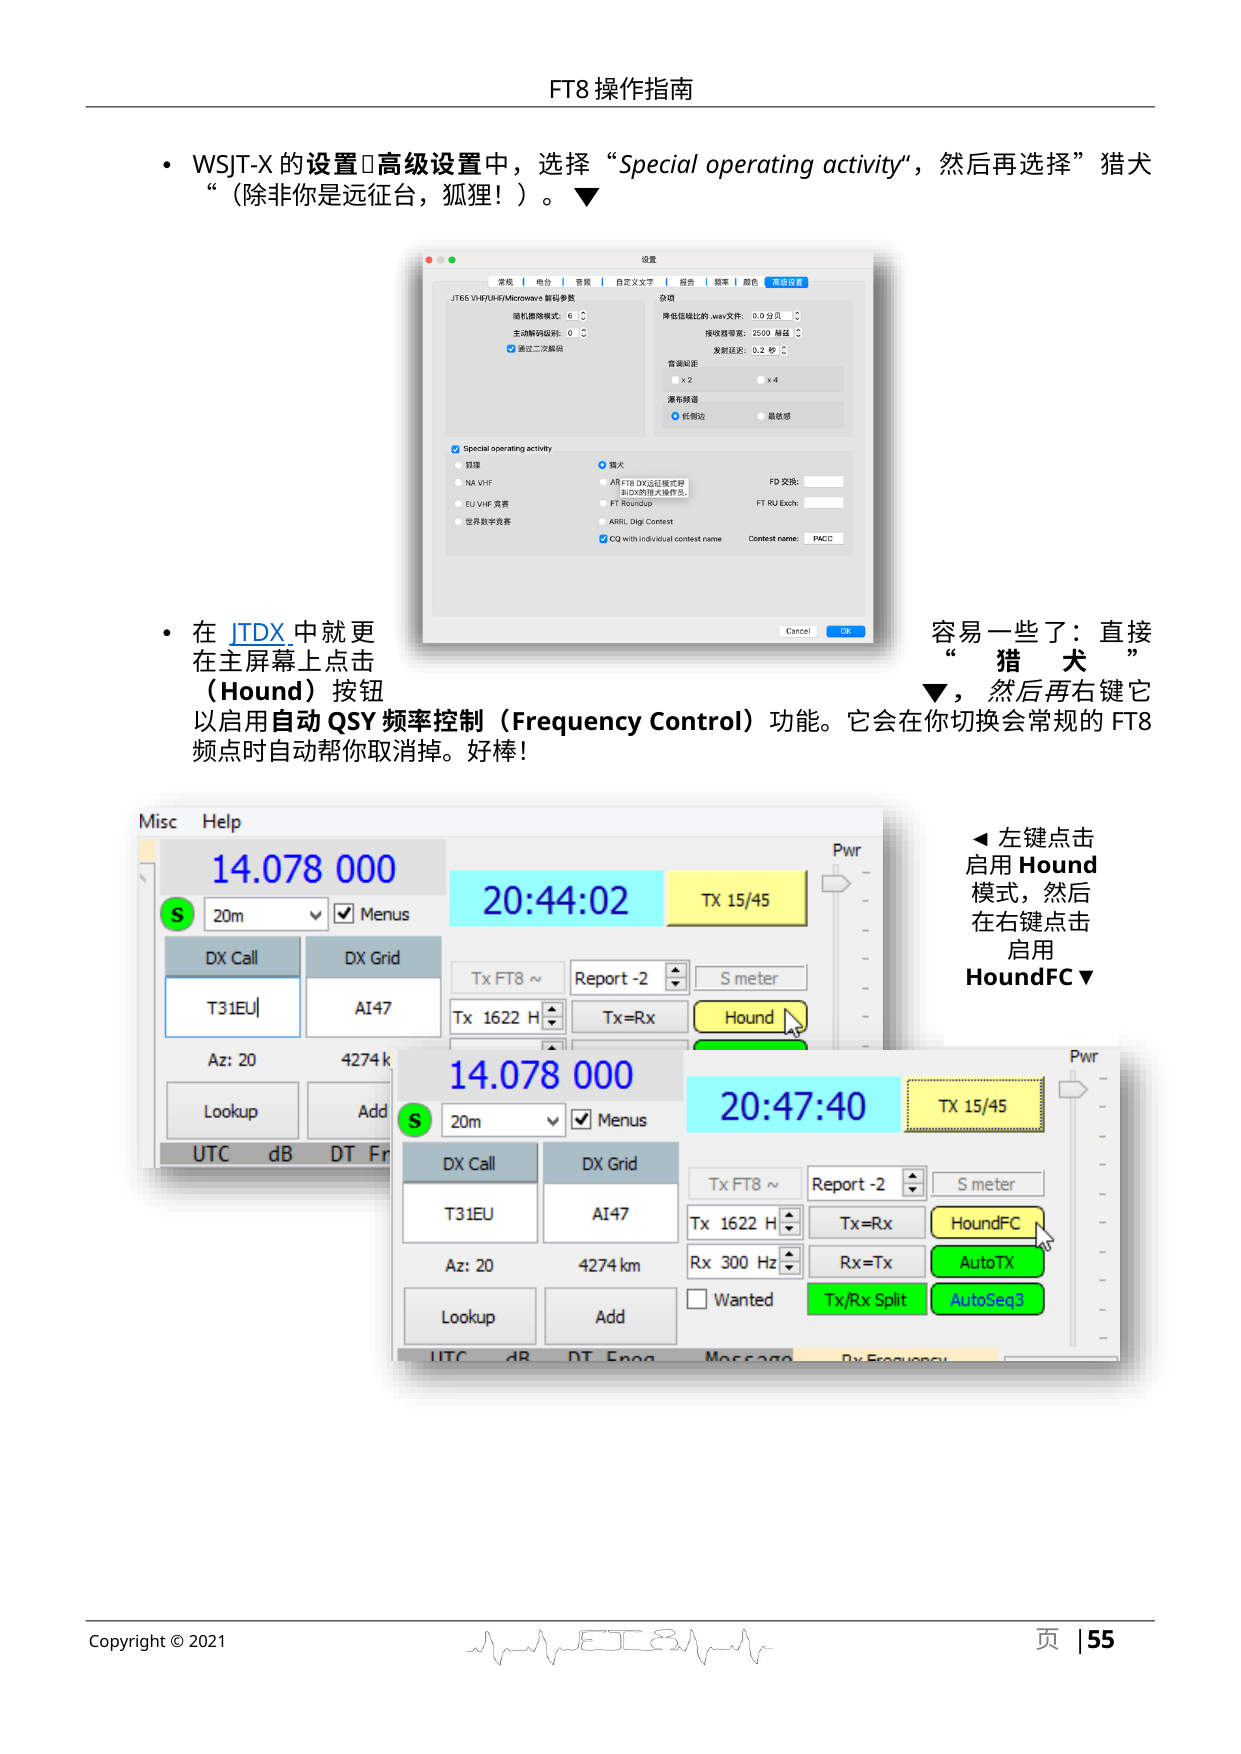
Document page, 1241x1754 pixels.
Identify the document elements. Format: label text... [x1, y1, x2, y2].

picture [467, 1628, 774, 1666]
list 在 JTDX中就更容易一些了：直接在主屏幕上点击“猎犬”（Hound）按钮▼，然后再右键它以启用自动QSY频率控制（Frequency Control）功能。它会在你切换会常规的FT8频点时自动帮你取消掉。好棒！ [162, 618, 1152, 738]
picture [114, 751, 1182, 1393]
list WSJT-X的设置高级设置中，选择“Special operating activity“，然后再选择”猎犬“（除非你是远征台，狐狸！）。 ▼ [162, 148, 1152, 212]
picture [385, 228, 911, 678]
